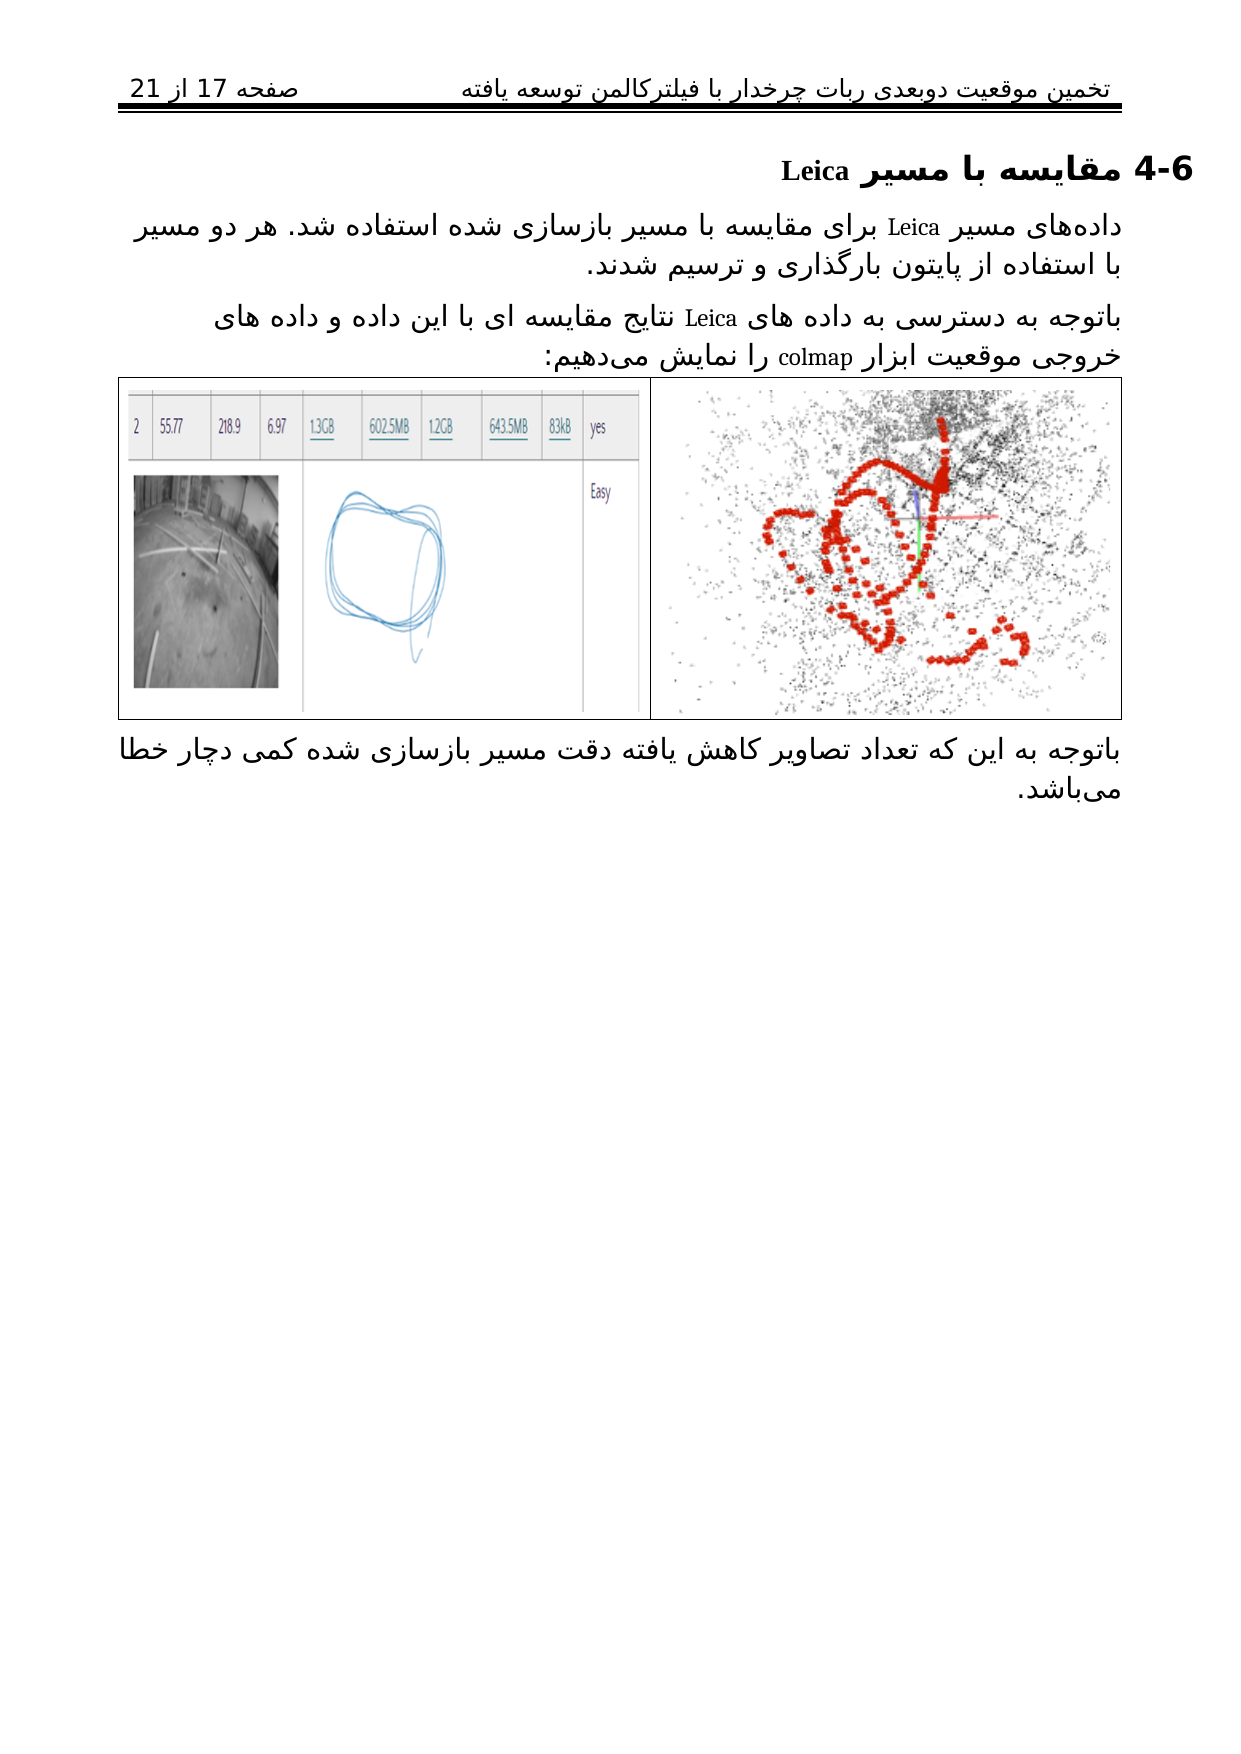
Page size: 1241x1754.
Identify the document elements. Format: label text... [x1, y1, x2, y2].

text باتوجه به این که تعداد تصاویر کاهش یافته دقت مسیر بازسازی شده کمی دچار خطا می‌باشد. [118, 732, 1122, 805]
table_header [119, 378, 650, 718]
table_header [651, 378, 1121, 718]
subtitle مقایسه با مسیر Leica [118, 150, 1122, 188]
text داده‌های مسیر Leica برای مقایسه با مسیر بازسازی شده استفاده شد. هر دو مسیر با استفاده از پایتون بارگذاری و ترسیم شدند. [118, 209, 1122, 282]
text باتوجه به دسترسی به داده های Leica نتایج مقایسه ای با این داده و داده های خروجی موقعیت ابزار colmap را نمایش می‌دهیم: [118, 299, 1122, 372]
picture [128, 390, 640, 712]
picture [659, 390, 1111, 715]
